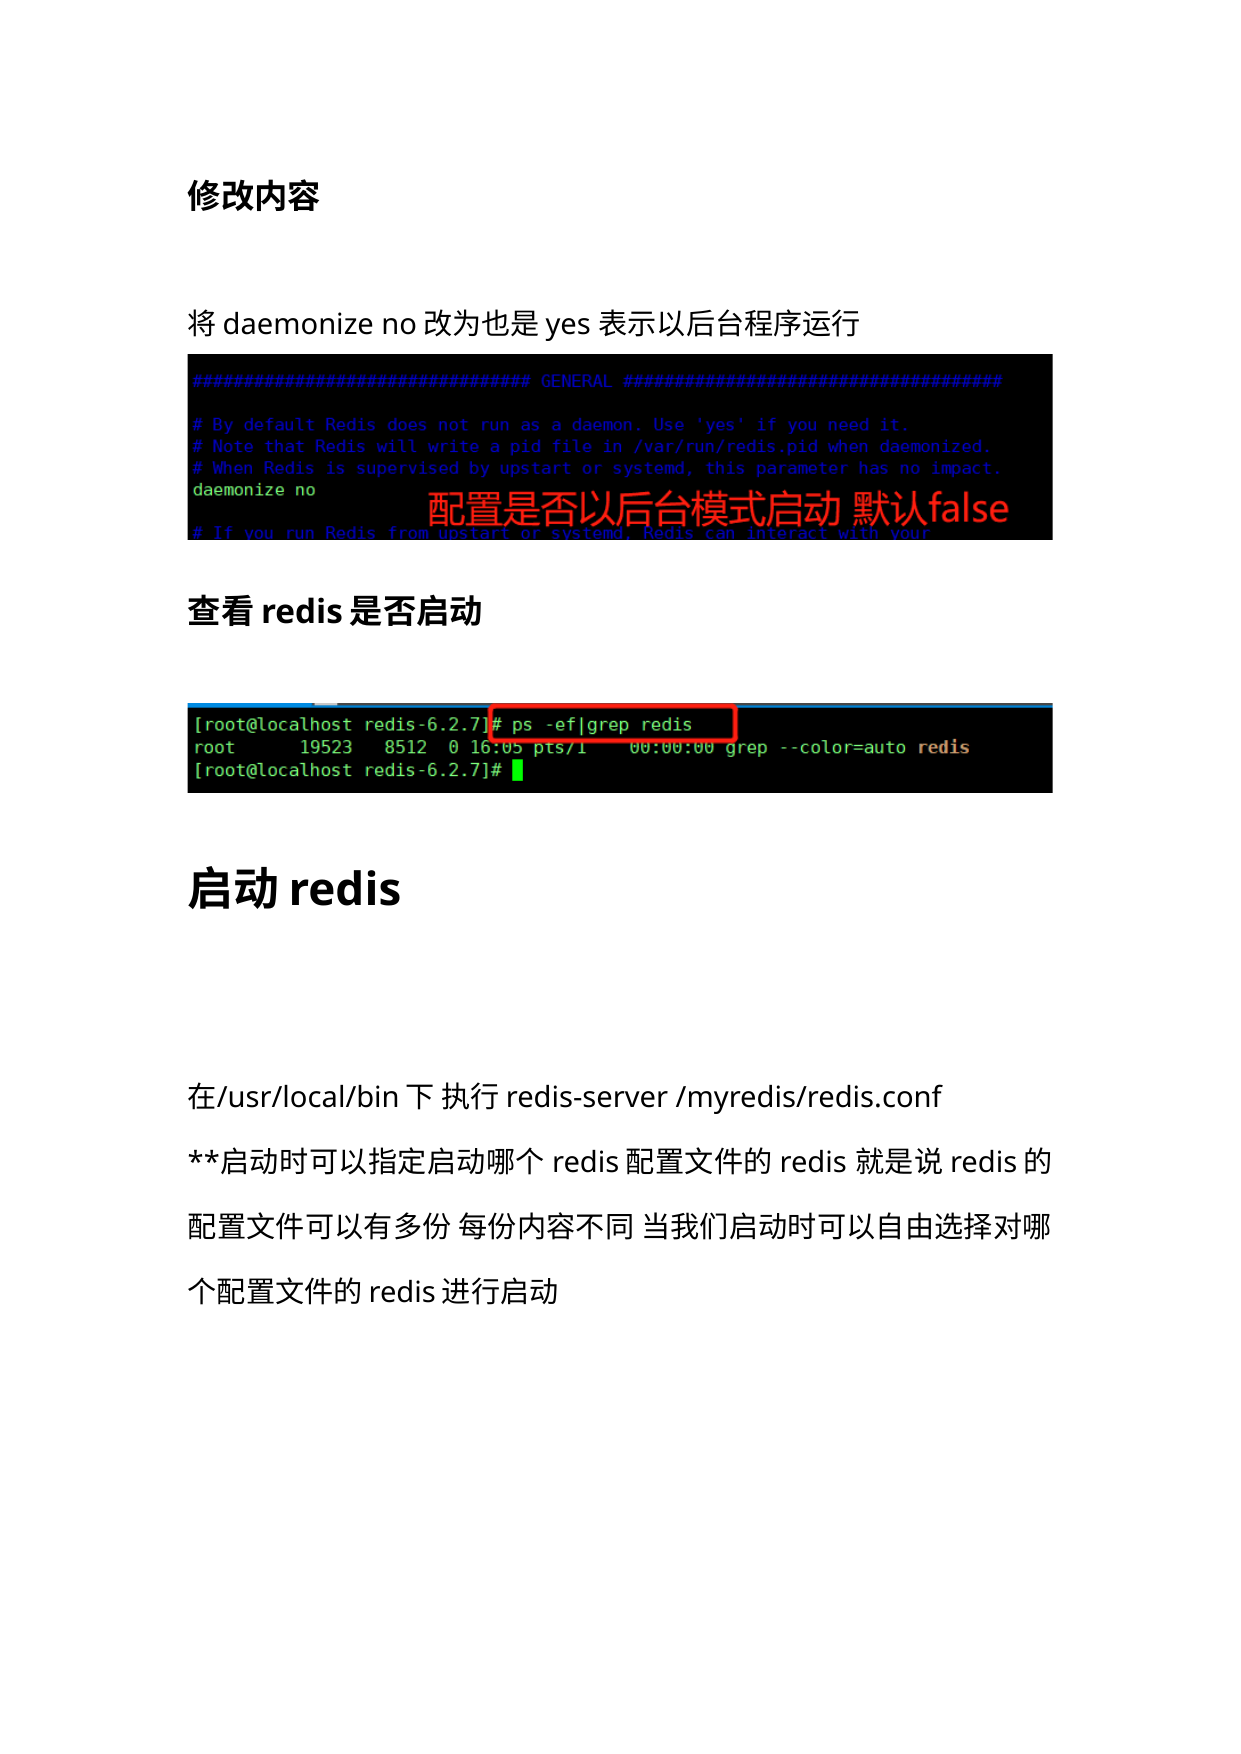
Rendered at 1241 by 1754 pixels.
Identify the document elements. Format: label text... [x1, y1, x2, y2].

picture [187, 703, 1053, 793]
subtitle 修改内容 [187, 162, 1053, 227]
subtitle 查看redis是否启动 [187, 576, 1053, 641]
text **启动时可以指定启动哪个redis配置文件的redis 就是说redis的配置文件可以有多份 每份内容不同 当我们启动时可以自由选择对哪个配置文件的redis进行启动 [187, 1127, 1053, 1322]
text 将daemonize no改为也是yes 表示以后台程序运行 [187, 289, 1053, 354]
text 在/usr/local/bin下 执行redis-server /myredis/redis.conf [187, 1062, 1053, 1127]
subtitle 启动redis [187, 837, 1053, 934]
picture [187, 354, 1053, 540]
